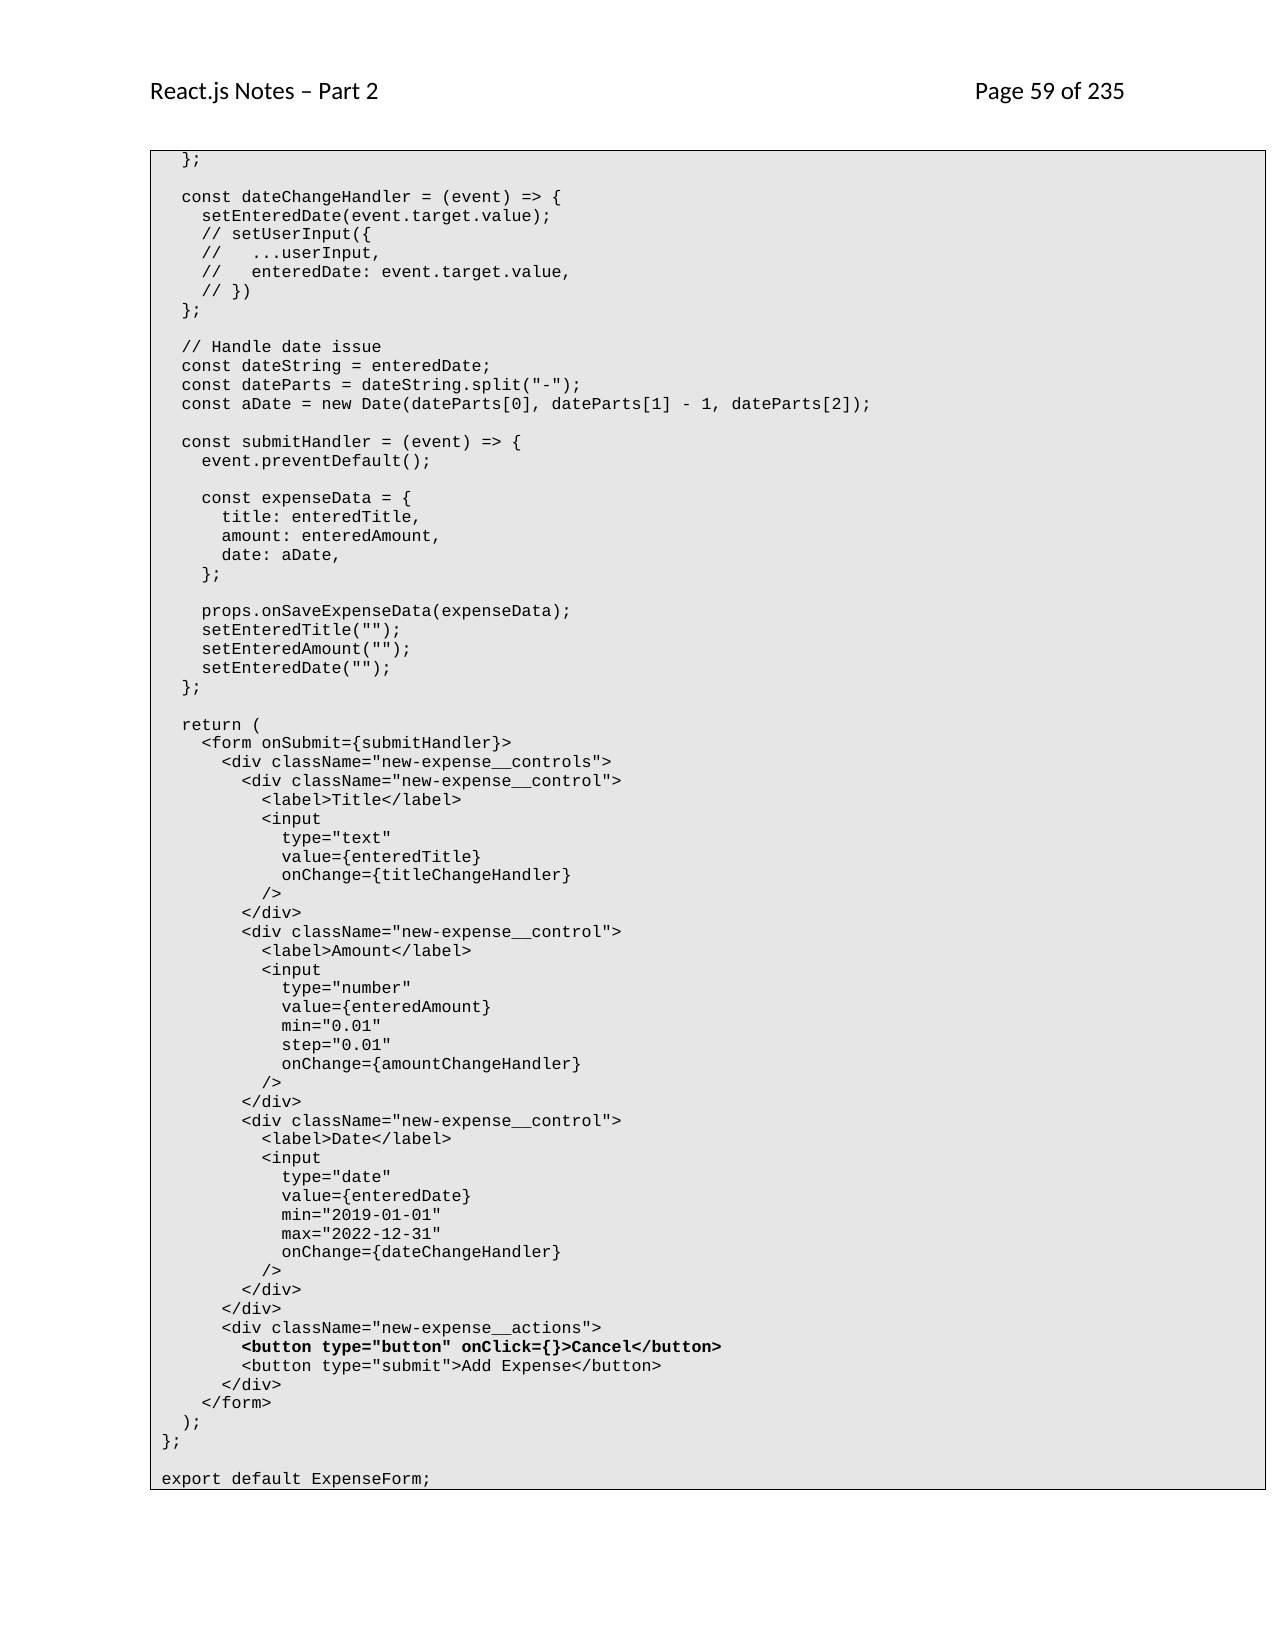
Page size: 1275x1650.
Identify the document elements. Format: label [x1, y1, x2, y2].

table_cell [151, 151, 1265, 1489]
